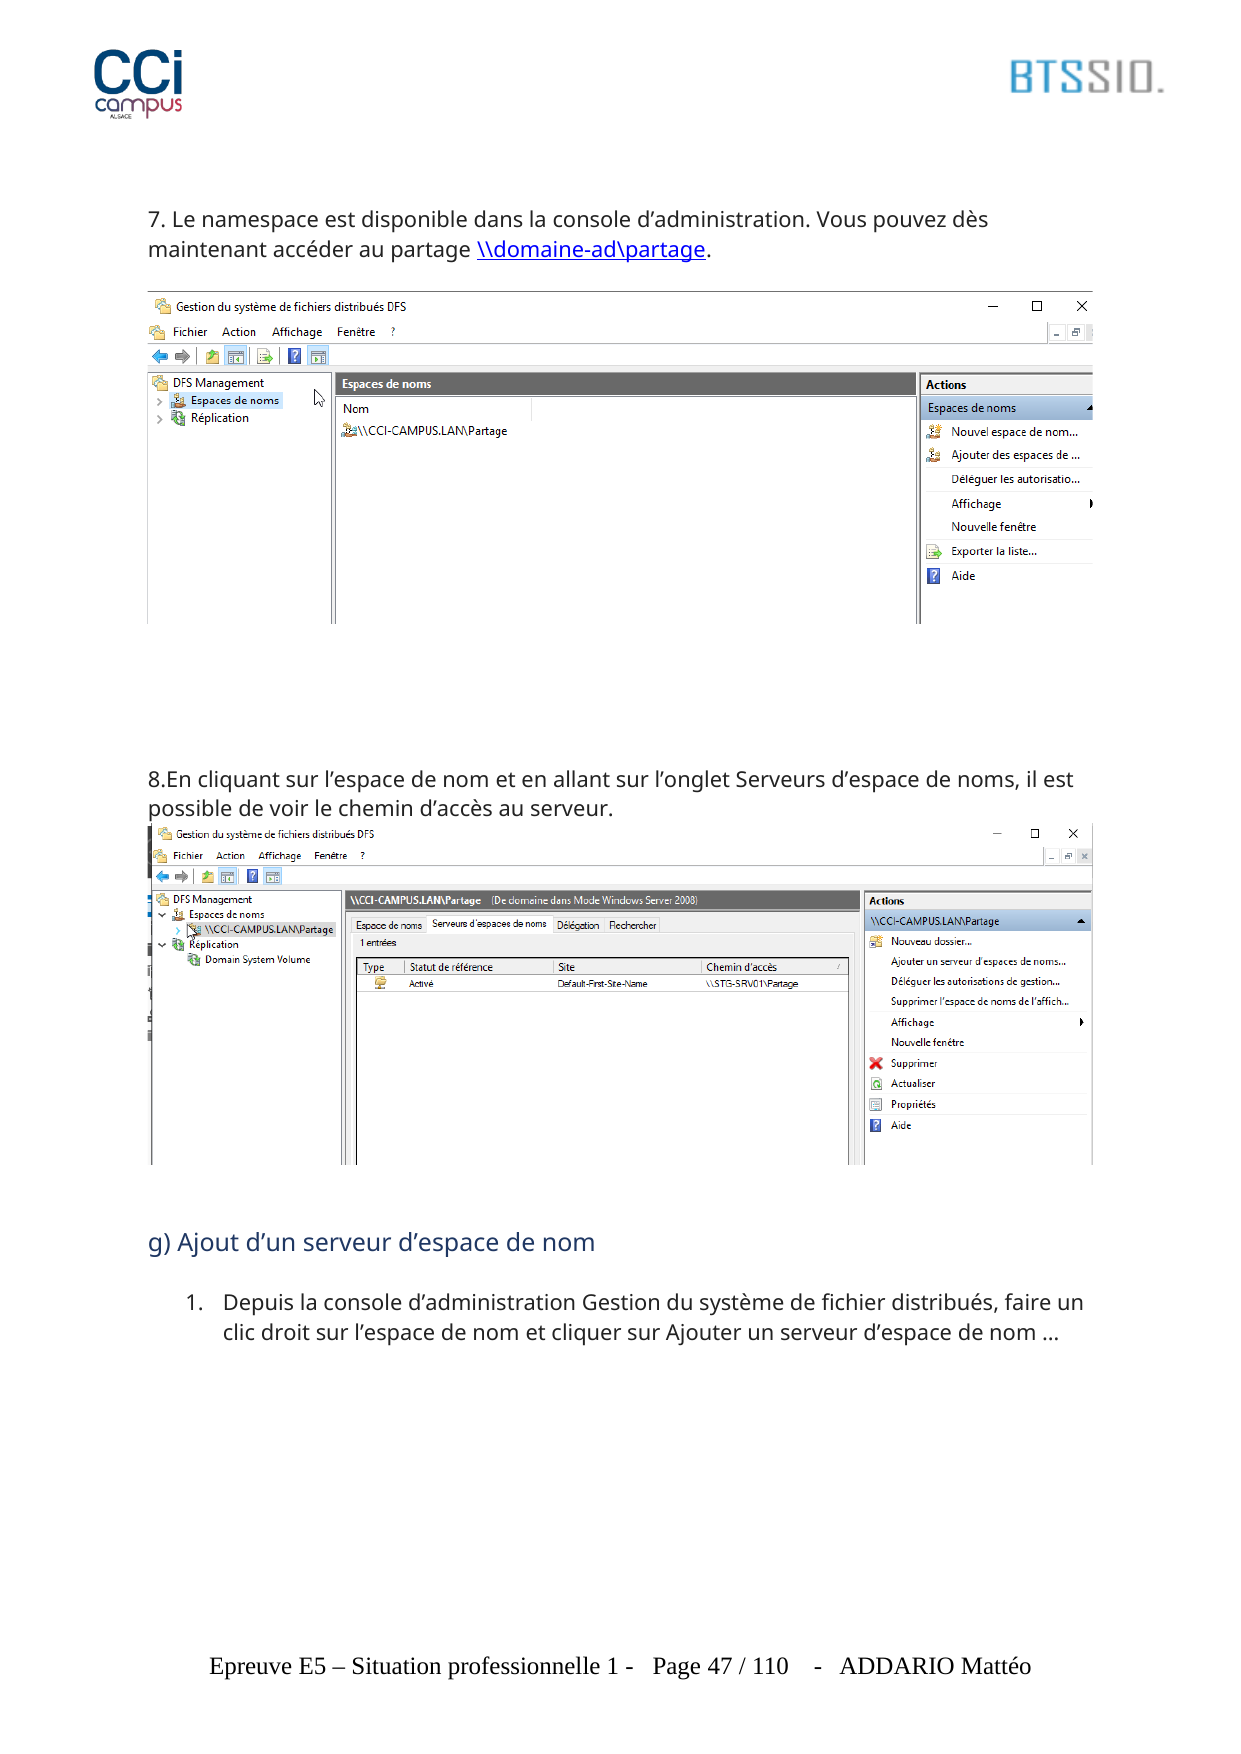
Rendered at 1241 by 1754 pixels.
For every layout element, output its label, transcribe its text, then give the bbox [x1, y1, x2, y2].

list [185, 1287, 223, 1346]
text 8.En cliquant sur l’espace de nom et en allant sur l’onglet Serveurs d’espace de noms, il est possible de voir le chemin d’accès au serveur. [148, 763, 1092, 823]
picture [147, 823, 1093, 1165]
picture [147, 291, 1093, 624]
text 7. Le namespace est disponible dans la console d’administration. Vous pouvez dès maintenant accéder au partage \\domaine-ad\partage. [148, 204, 1092, 263]
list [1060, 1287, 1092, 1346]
subtitle g) Ajout d’un serveur d’espace de nom [148, 1225, 1092, 1259]
picture [81, 45, 195, 123]
picture [1004, 46, 1169, 104]
